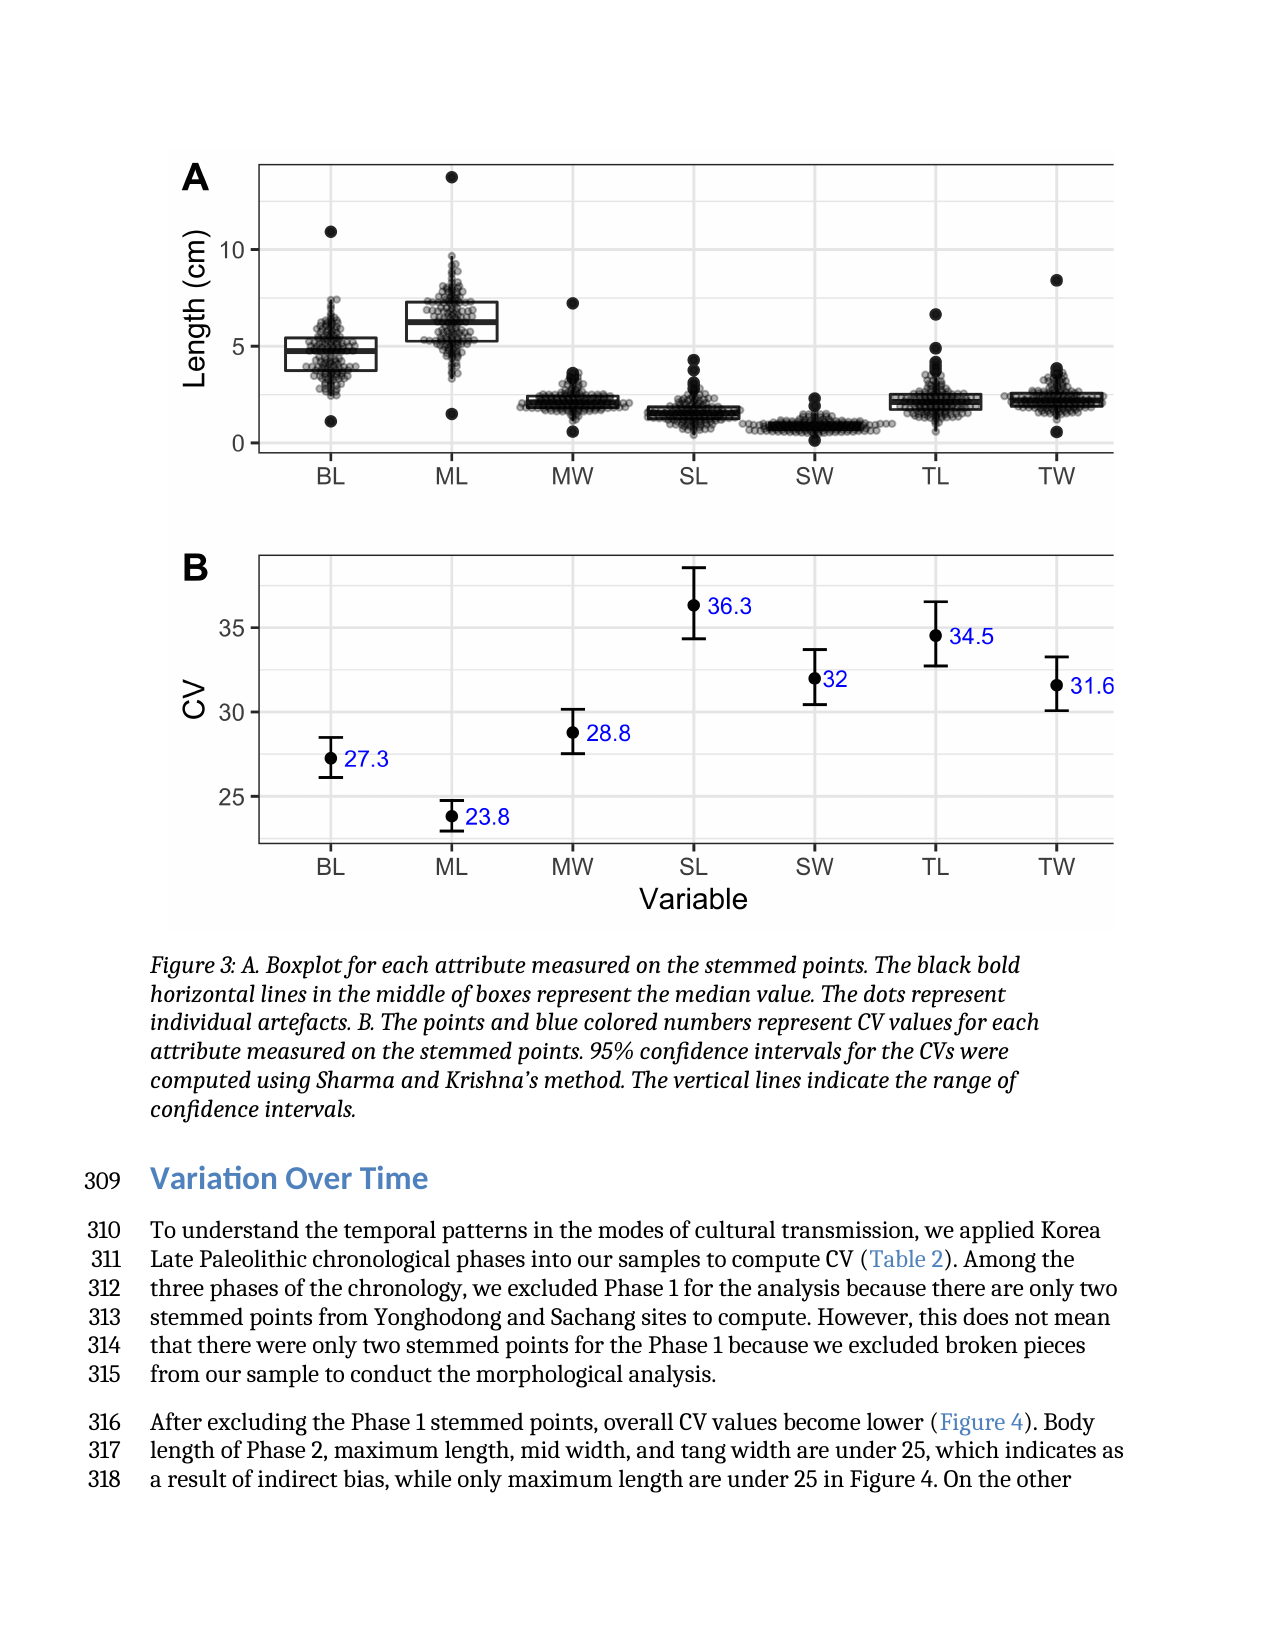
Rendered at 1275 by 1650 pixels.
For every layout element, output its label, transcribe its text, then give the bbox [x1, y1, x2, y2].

picture [168, 150, 1114, 930]
subtitle Variation Over Time [150, 1157, 1125, 1197]
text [150, 1407, 1125, 1494]
table_header Figure 3: A. Boxplot for each attribute measured on the stemmed points. The black bold horizontal lines in the middle of boxes represent the median value. The dots represent individual artefacts. B. The points and blue colored numbers represent CV values for each attribute measured on the stemmed points. 95% confidence intervals for the CVs were computed using Sharma and Krishna’s method. The vertical lines indicate the range of confidence intervals. [139, 150, 1114, 1136]
text To understand the temporal patterns in the modes of cultural transmission, we applied Korea Late Paleolithic chronological phases into our samples to compute CV (Table 2). Among the three phases of the chronology, we excluded Phase 1 for the analysis because there are only two stemmed points from Yonghodong and Sachang sites to compute. However, this does not mean that there were only two stemmed points for the Phase 1 because we excluded broken pieces from our sample to conduct the morphological analysis. [150, 1216, 1125, 1389]
